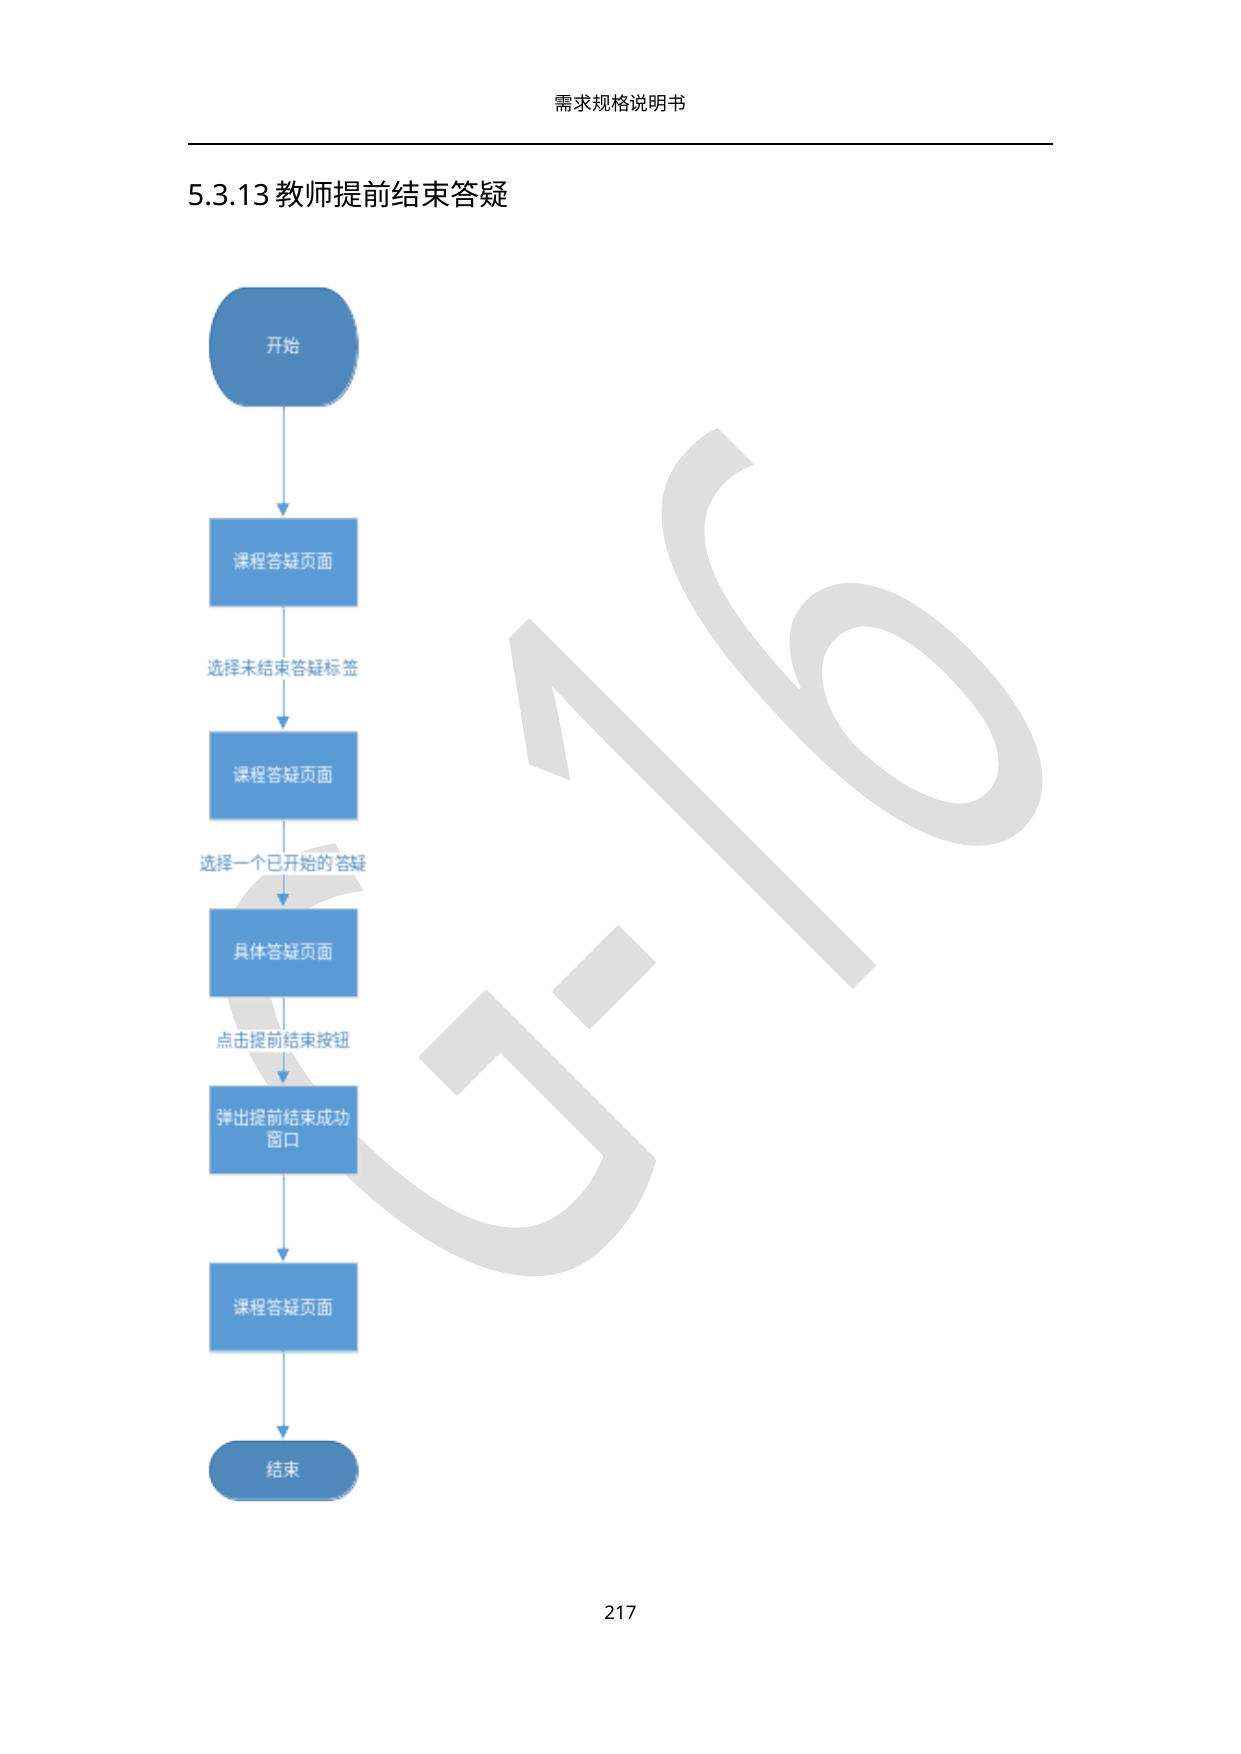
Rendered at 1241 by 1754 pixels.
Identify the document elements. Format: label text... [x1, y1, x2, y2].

subtitle 教师提前结束答疑 [187, 160, 1053, 225]
